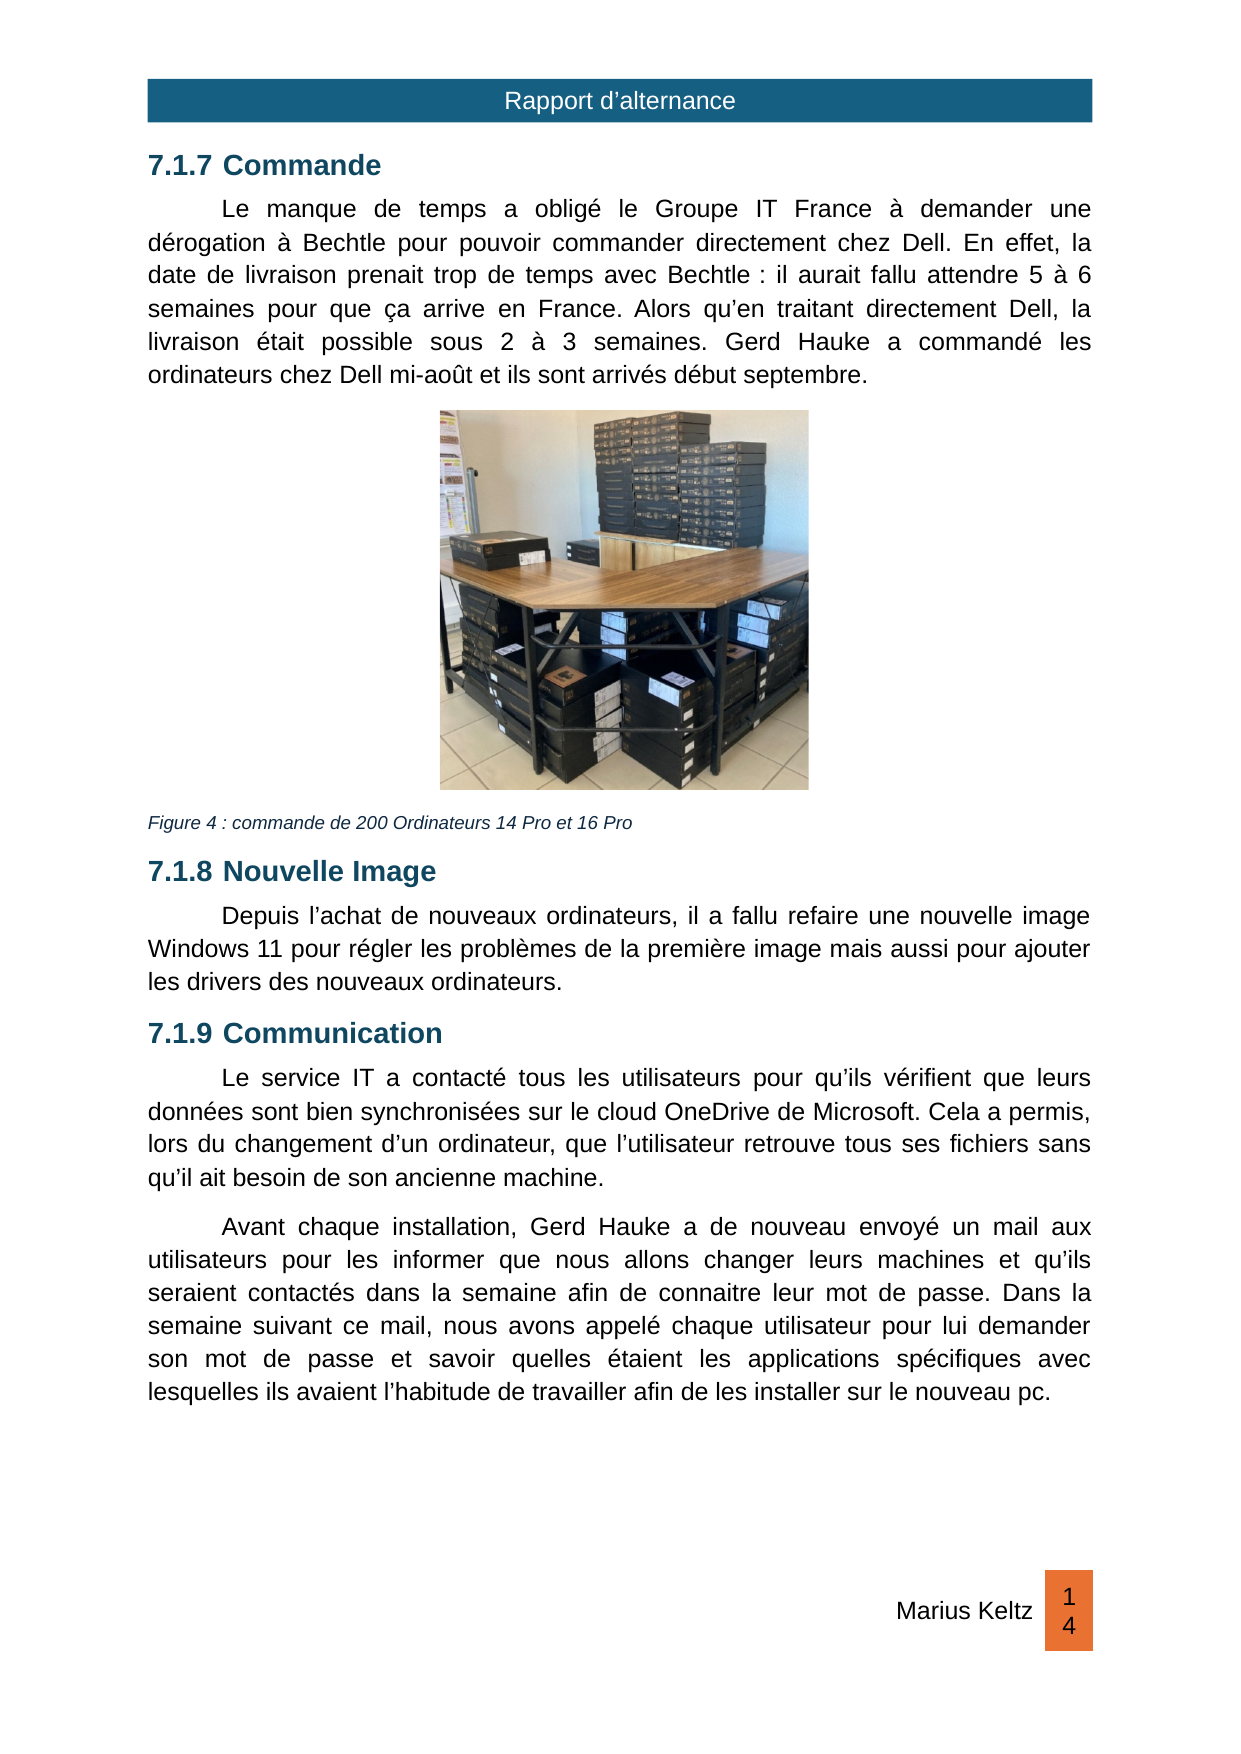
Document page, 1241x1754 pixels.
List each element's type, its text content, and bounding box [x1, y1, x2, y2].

text Le manque de temps a obligé le Groupe IT France à demander une dérogation à Bechtle pour pouvoir commander directement chez Dell. En effet, la date de livraison prenait trop de temps avec Bechtle : il aurait fallu attendre 5 à 6 semaines pour que ça arrive en France. Alors qu’en traitant directement Dell, la livraison était possible sous 2 à 3 semaines. Gerd Hauke a commandé les ordinateurs chez Dell mi-août et ils sont arrivés début septembre. [148, 194, 1093, 388]
text Le service IT a contacté tous les utilisateurs pour qu’ils vérifient que leurs données sont bien synchronisées sur le cloud OneDrive de Microsoft. Cela a permis, lors du changement d’un ordinateur, que l’utilisateur retrouve tous ses fichiers sans qu’il ait besoin de son ancienne machine. [148, 1063, 1093, 1191]
text Avant chaque installation, Gerd Hauke a de nouveau envoyé un mail aux utilisateurs pour les informer que nous allons changer leurs machines et qu’ils seraient contactés dans la semaine afin de connaitre leur mot de passe. Dans la semaine suivant ce mail, nous avons appelé chaque utilisateur pour lui demander son mot de passe et savoir quelles étaient les applications spécifiques avec lesquelles ils avaient l’habitude de travailler afin de les installer sur le nouveau pc. [148, 1212, 1093, 1406]
subtitle Communication [148, 1017, 1093, 1050]
text Depuis l’achat de nouveaux ordinateurs, il a fallu refaire une nouvelle image Windows 11 pour régler les problèmes de la première image mais aussi pour ajouter les drivers des nouveaux ordinateurs. [148, 901, 1093, 996]
subtitle Nouvelle Image [148, 854, 1093, 887]
picture [440, 410, 809, 790]
subtitle Commande [148, 148, 1093, 181]
